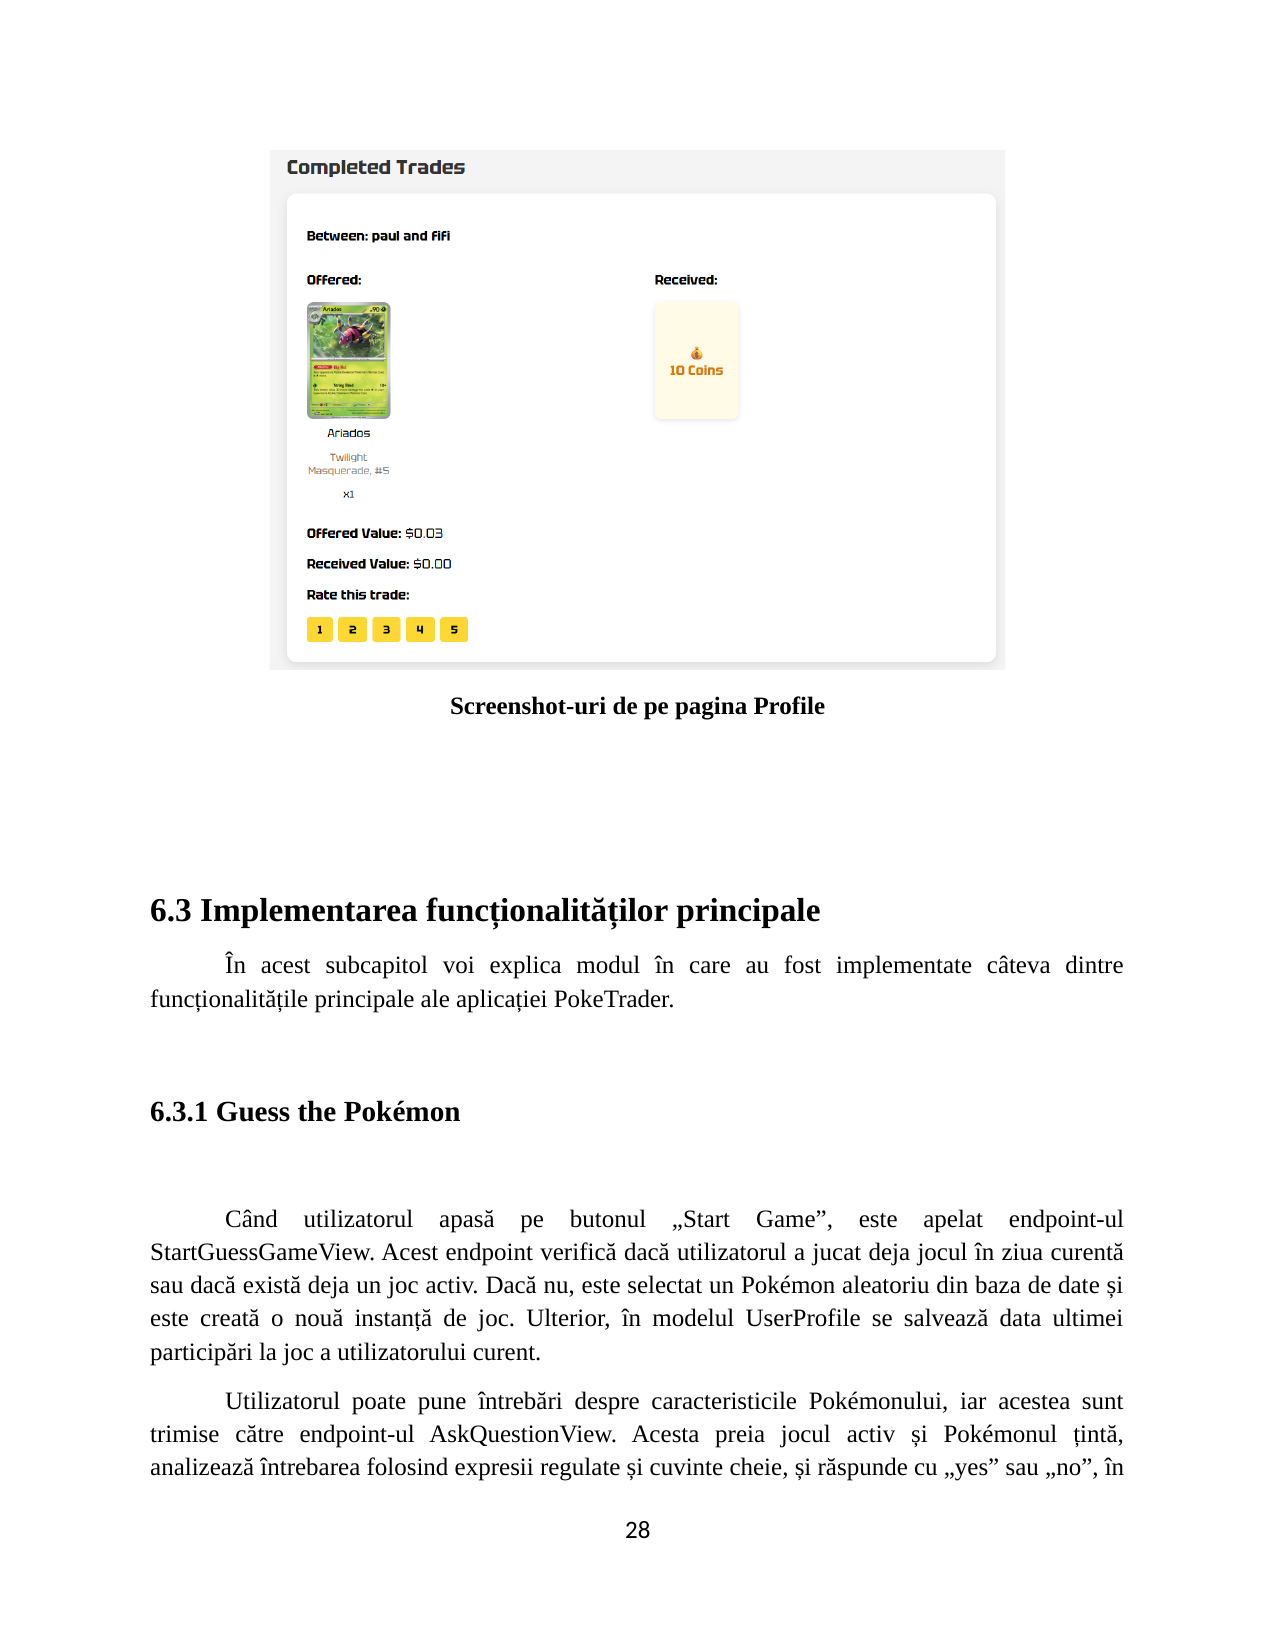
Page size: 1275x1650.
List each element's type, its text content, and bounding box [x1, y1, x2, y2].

picture [269, 150, 1006, 670]
text 6.3 Implementarea funcționalităților principale [150, 890, 1125, 928]
text 6.3.1 Guess the Pokémon [150, 1094, 1125, 1128]
text Screenshot-uri de pe pagina Profile [150, 691, 1125, 720]
text În acest subcapitol voi explica modul în care au fost implementate câteva dintre funcționalitățile principale ale aplicației PokeTrader. [150, 951, 1125, 1012]
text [150, 1386, 1125, 1481]
text Când utilizatorul apasă pe butonul „Start Game”, este apelat endpoint-ul StartGuessGameView. Acest endpoint verifică dacă utilizatorul a jucat deja jocul în ziua curentă sau dacă există deja un joc activ. Dacă nu, este selectat un Pokémon aleatoriu din baza de date și este creată o nouă instanță de joc. Ulterior, în modelul UserProfile se salvează data ultimei participări la joc a utilizatorului curent. [150, 1204, 1125, 1365]
